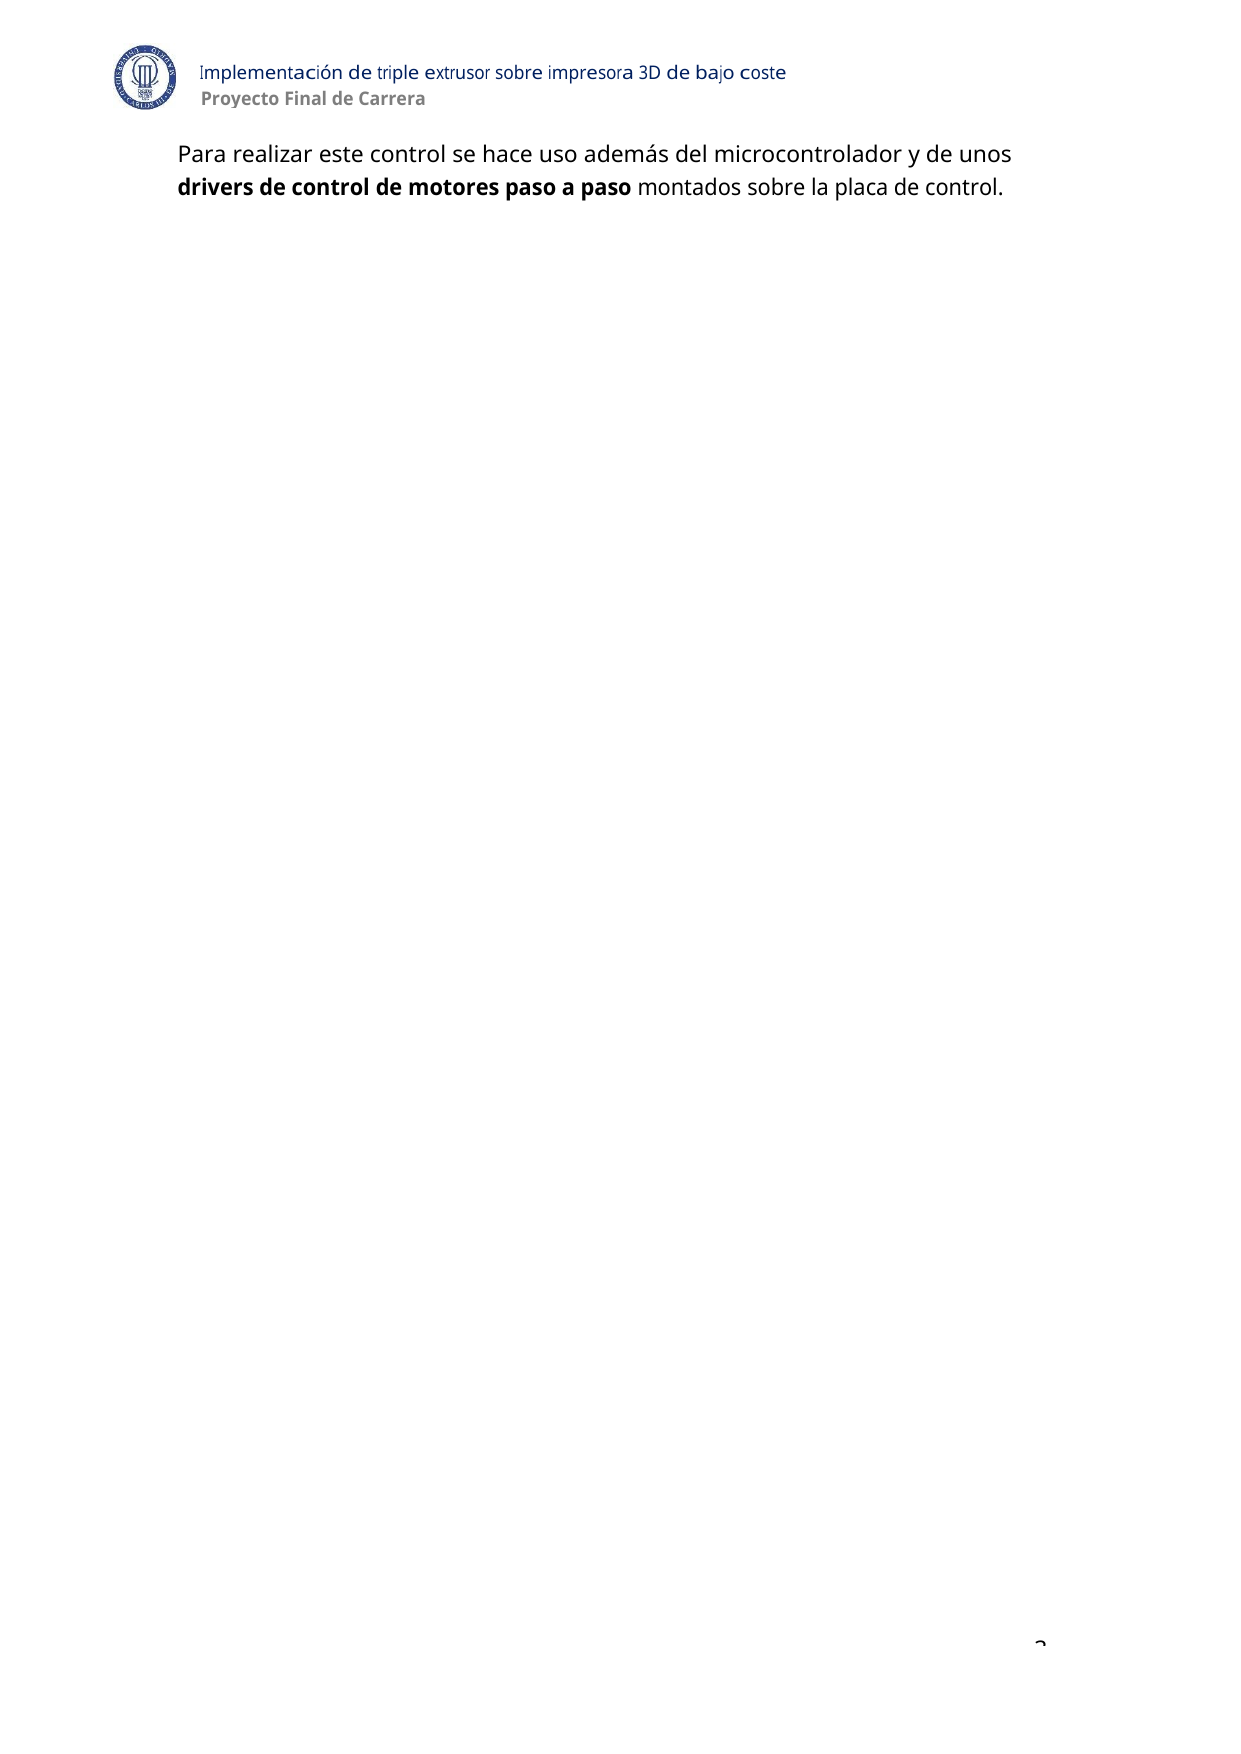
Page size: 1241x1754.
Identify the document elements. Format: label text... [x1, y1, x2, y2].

text Para realizar este control se hace uso además del microcontrolador y de unos [177, 137, 1148, 169]
text drivers de control de motores paso a paso montados sobre la placa de control. [177, 171, 1148, 202]
picture [113, 43, 177, 110]
